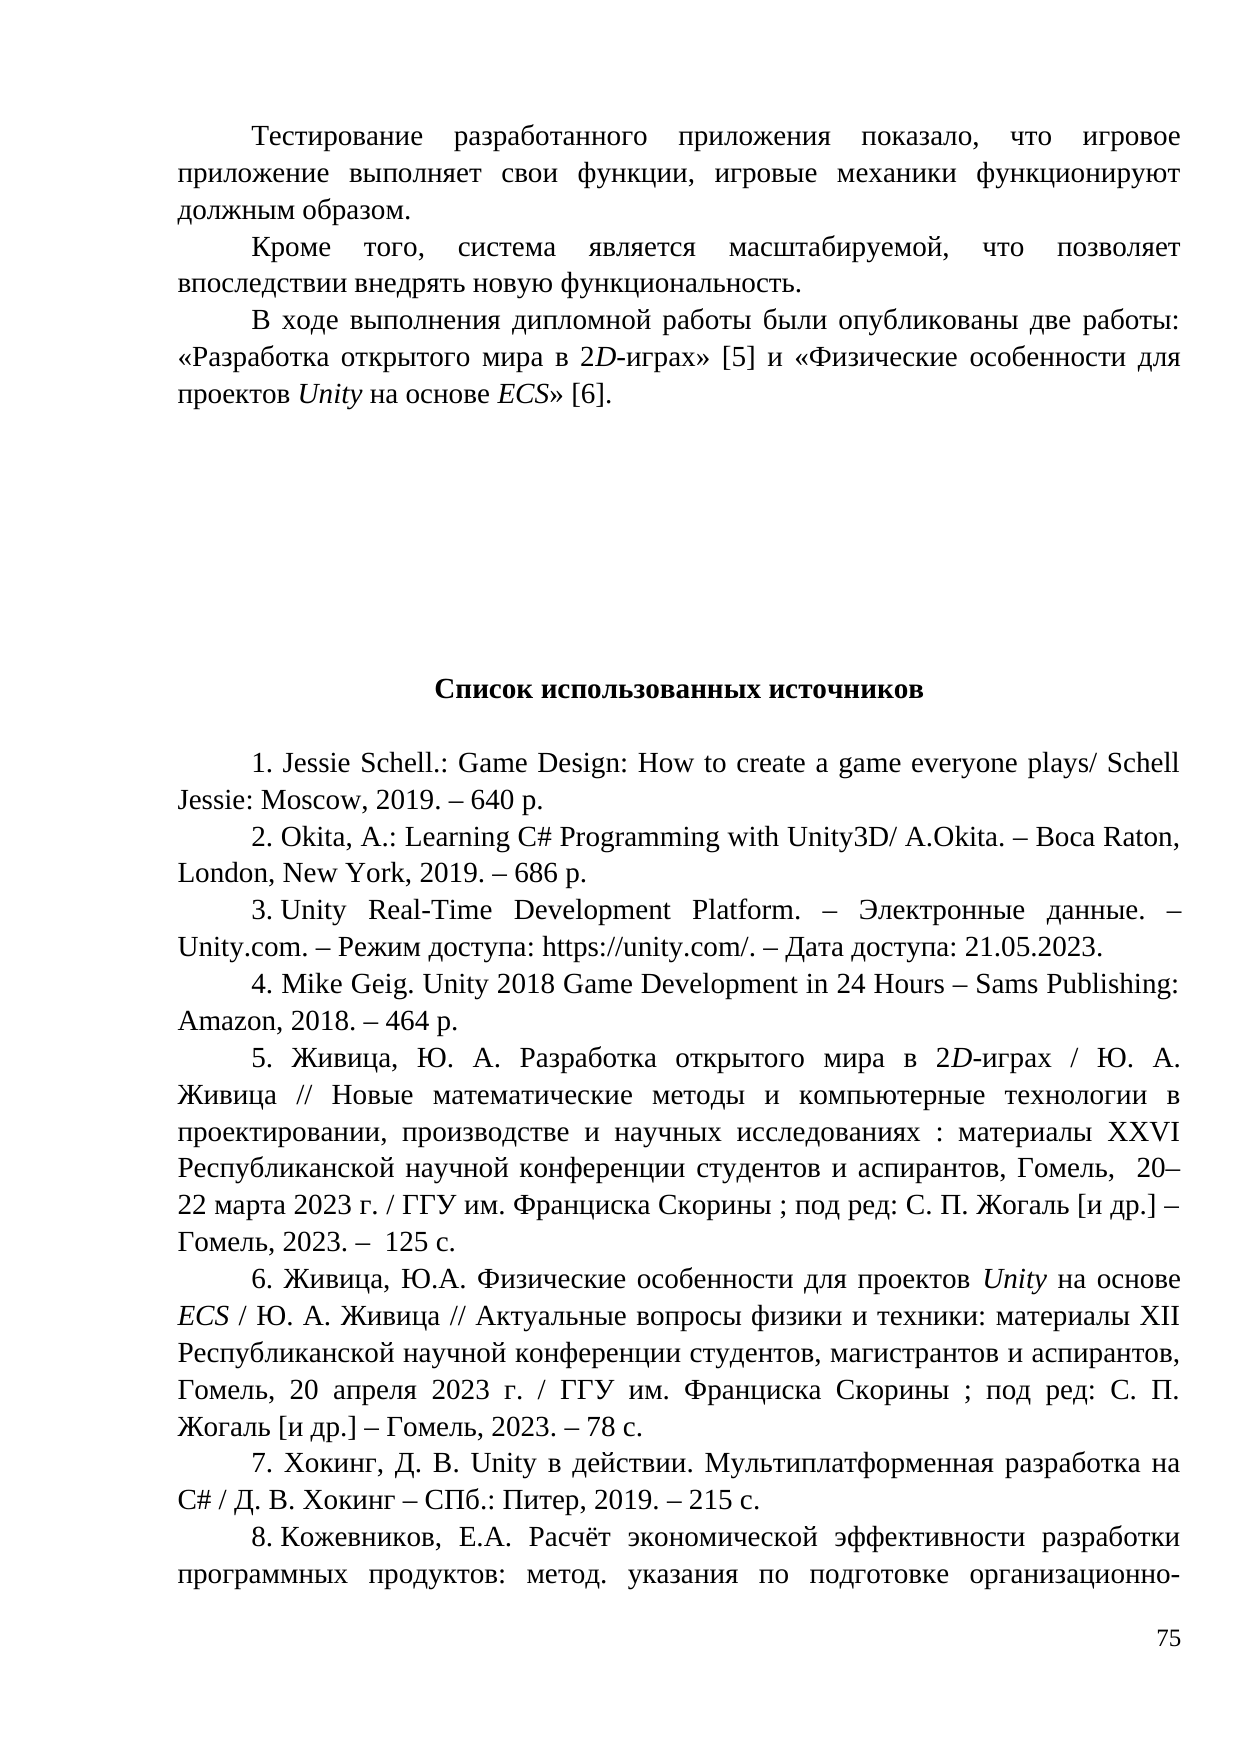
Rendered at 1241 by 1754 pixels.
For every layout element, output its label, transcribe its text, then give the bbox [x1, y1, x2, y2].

text 5. Живица, Ю. А. Разработка открытого мира в 2D-играх / Ю. А. Живица // Новые математические методы и компьютерные технологии в проектировании, производстве и научных исследованиях : материалы XXVI Республиканской научной конференции студентов и аспирантов, Гомель, 20–22 марта 2023 г. / ГГУ им. Франциска Скорины ; под ред: С. П. Жогаль [и др.] – Гомель, 2023. – 125 с. [177, 1040, 1181, 1258]
text Кроме того, система является масштабируемой, что позволяет впоследствии внедрять новую функциональность. [177, 229, 1181, 299]
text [177, 1519, 1181, 1590]
text 3. Unity Real-Time Development Platform. – Электронные данные. – Unity.com. – Режим доступа: https://unity.com/. – Дата доступа: 21.05.2023. [177, 892, 1181, 963]
text 7. Хокинг, Д. В. Unity в действии. Мультиплатформенная разработка на C# / Д. В. Хокинг – СПб.: Питер, 2019. – 215 c. [177, 1446, 1181, 1516]
text Список использованных источников [177, 671, 1181, 705]
text 2. Okita, A.: Learning C# Programming with Unity3D/ A.Okita. – Boca Raton, London, New York, 2019. – 686 p. [177, 819, 1181, 889]
text 4. Mike Geig. Unity 2018 Game Development in 24 Hours – Sams Publishing: Amazon, 2018. – 464 p. [177, 966, 1181, 1037]
text 1. Jessie Schell.: Game Design: How to create a game everyone plays/ Schell Jessie: Moscow, 2019. – 640 p. [177, 745, 1181, 815]
text 6. Живица, Ю.А. Физические особенности для проектов Unity на основе ECS / Ю. А. Живица // Актуальные вопросы физики и техники: материалы XII Республиканской научной конференции студентов, магистрантов и аспирантов, Гомель, 20 апреля 2023 г. / ГГУ им. Франциска Скорины ; под ред: С. П. Жогаль [и др.] – Гомель, 2023. – 78 с. [177, 1261, 1181, 1442]
text В ходе выполнения дипломной работы были опубликованы две работы: «Разработка открытого мира в 2D-играх» [5] и «Физические особенности для проектов Unity на основе ECS» [6]. [177, 302, 1181, 410]
text Тестирование разработанного приложения показало, что игровое приложение выполняет свои функции, игровые механики функционируют должным образом. [177, 118, 1181, 225]
